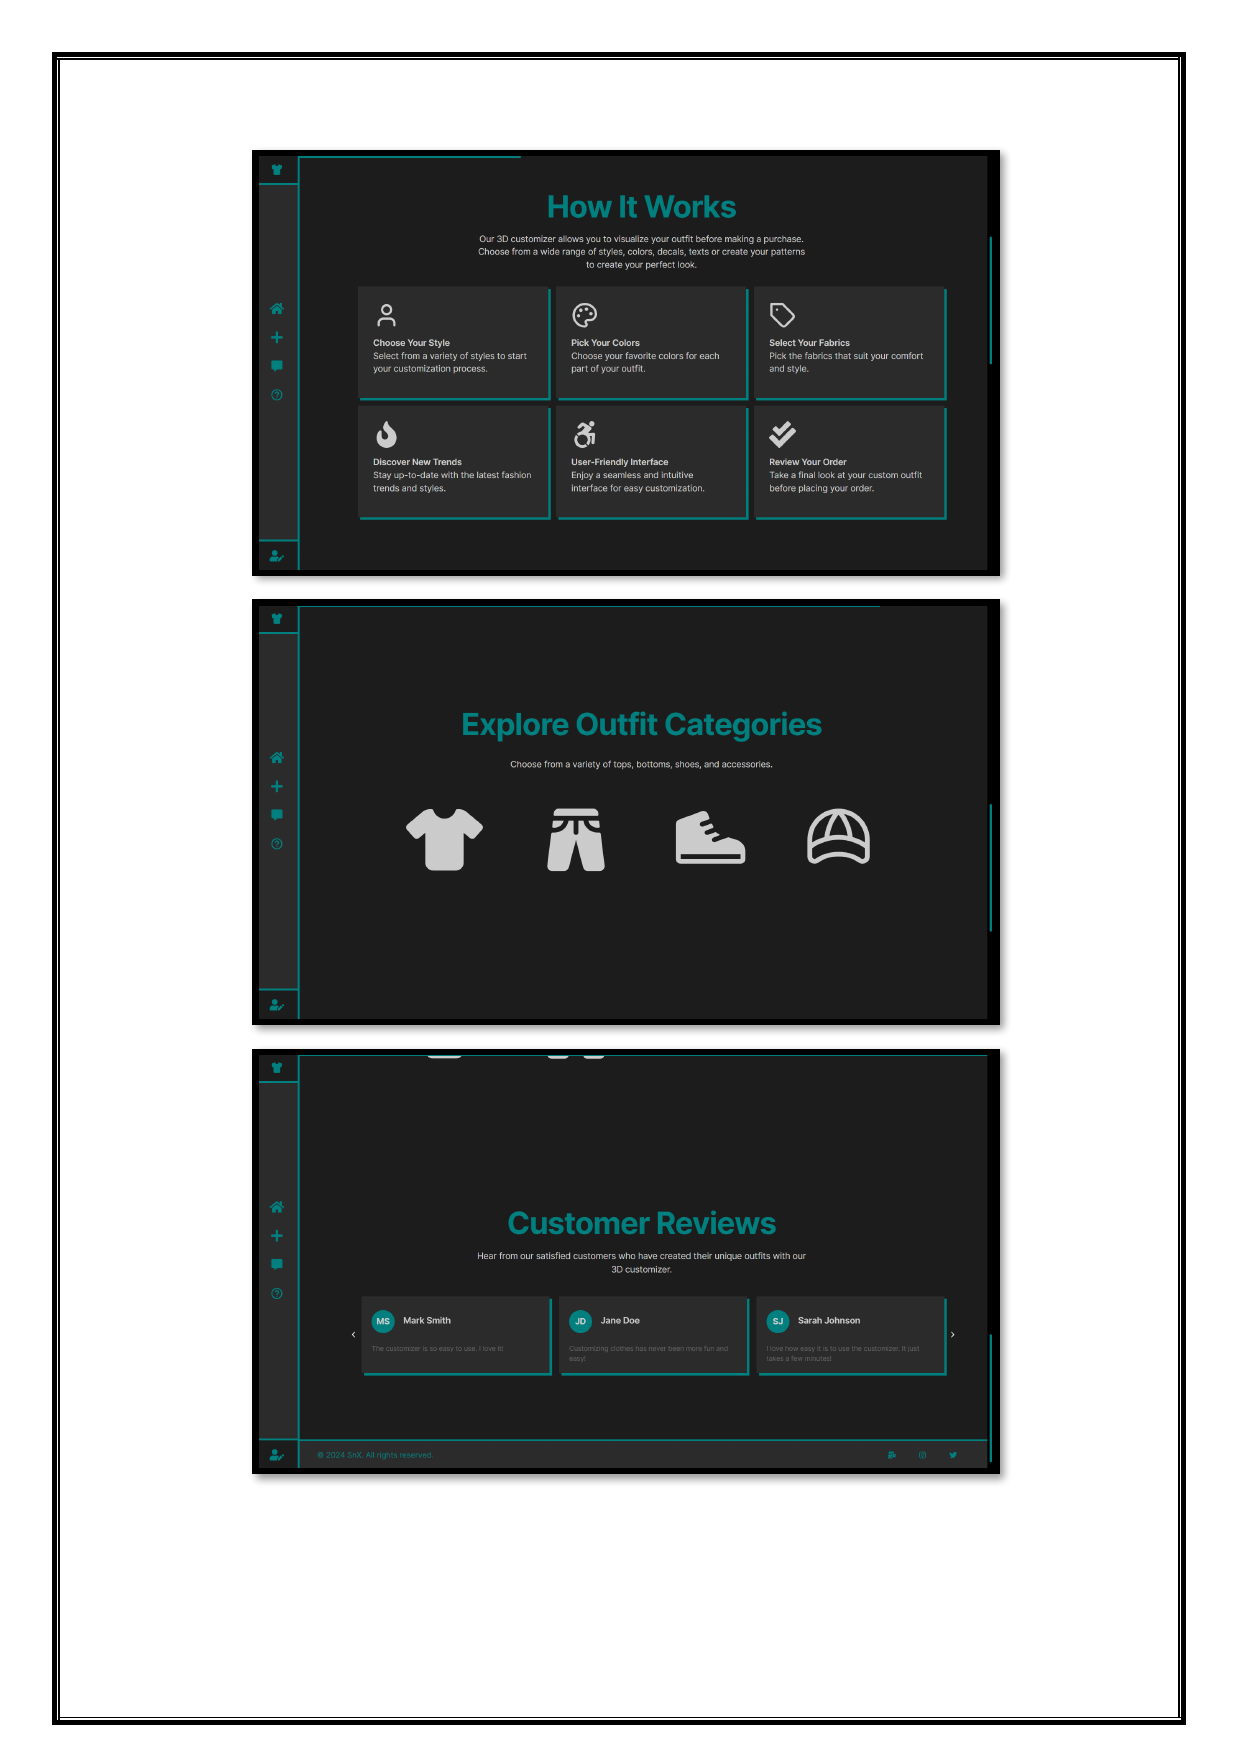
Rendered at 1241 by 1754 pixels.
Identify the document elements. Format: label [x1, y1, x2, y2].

picture [259, 1055, 994, 1468]
picture [259, 156, 994, 570]
picture [259, 606, 994, 1019]
